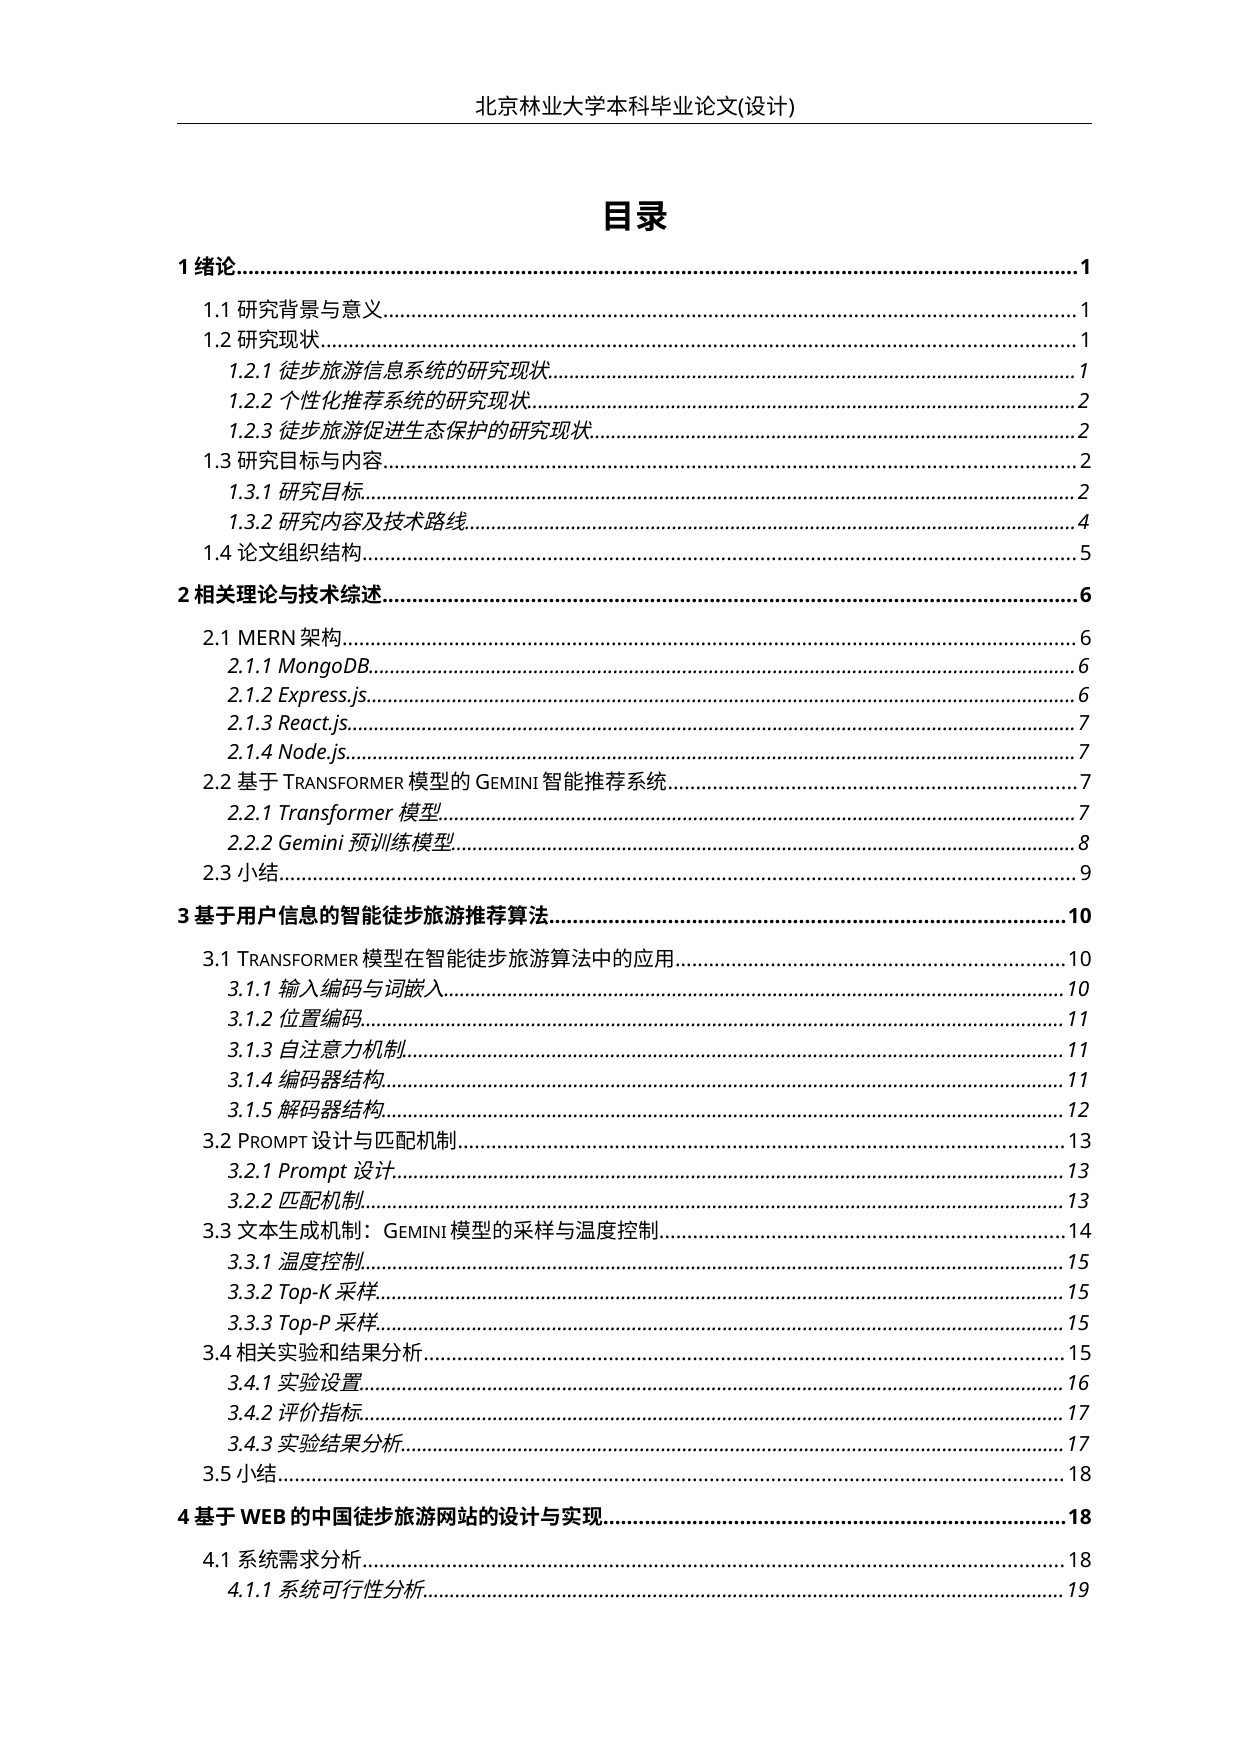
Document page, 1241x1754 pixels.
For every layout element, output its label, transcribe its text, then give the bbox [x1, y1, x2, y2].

text 2.1.4 Node.js 7 [227, 737, 1092, 765]
text 1.2.2 个性化推荐系统的研究现状 2 [227, 384, 1092, 414]
text 3.5小结 18 [202, 1457, 1092, 1488]
text 3.2 Prompt设计与匹配机制 13 [202, 1124, 1092, 1154]
text 3.4.3实验结果分析 17 [227, 1427, 1092, 1457]
text 1.3.2 研究内容及技术路线 4 [227, 505, 1092, 536]
text 3.2.2 匹配机制 13 [227, 1184, 1092, 1215]
text 3.1.4 编码器结构 11 [227, 1063, 1092, 1093]
text 2.1.2 Express.js 6 [227, 680, 1092, 708]
text 3.2.1 Prompt设计 13 [227, 1154, 1092, 1184]
text 1.2.3 徒步旅游促进生态保护的研究现状 2 [227, 414, 1092, 445]
text 3.3 文本生成机制：Gemini模型的采样与温度控制 14 [202, 1215, 1092, 1245]
text 目录 [177, 190, 1092, 238]
text 4.1 系统需求分析 18 [202, 1543, 1092, 1573]
text 3.1 Transformer模型在智能徒步旅游算法中的应用 10 [202, 942, 1092, 972]
text 2.2 基于Transformer模型的Gemini智能推荐系统 7 [202, 765, 1092, 796]
text 3.1.1 输入编码与词嵌入 10 [227, 972, 1092, 1003]
text 2.1 MERN架构 6 [202, 621, 1092, 652]
text 1.3 研究目标与内容 2 [202, 445, 1092, 475]
text 1.4 论文组织结构 5 [202, 536, 1092, 566]
text 3.1.3 自注意力机制 11 [227, 1033, 1092, 1063]
text 1.1 研究背景与意义 1 [202, 293, 1092, 323]
text 1.2.1 徒步旅游信息系统的研究现状 1 [227, 354, 1092, 384]
text 2 相关理论与技术综述 6 [177, 578, 1092, 609]
text 3.3.3 Top-P采样 15 [227, 1306, 1092, 1336]
text 4.1.1 系统可行性分析 19 [227, 1573, 1092, 1603]
text 3.4.2评价指标 17 [227, 1397, 1092, 1427]
text 1.2 研究现状 1 [202, 323, 1092, 354]
text 3 基于用户信息的智能徒步旅游推荐算法 10 [177, 899, 1092, 929]
text 1.3.1 研究目标 2 [227, 475, 1092, 505]
text 1 绪论 1 [177, 250, 1092, 281]
text 4 基于Web的中国徒步旅游网站的设计与实现 18 [177, 1500, 1092, 1530]
text 2.1.1 MongoDB 6 [227, 652, 1092, 680]
text 3.3.2 Top-K采样 15 [227, 1275, 1092, 1306]
text 3.1.5 解码器结构 12 [227, 1093, 1092, 1124]
text 2.1.3 React.js 7 [227, 708, 1092, 737]
text 2.3 小结 9 [202, 856, 1092, 887]
text 2.2.2 Gemini预训练模型 8 [227, 826, 1092, 856]
text 3.3.1 温度控制 15 [227, 1245, 1092, 1275]
text 3.1.2 位置编码 11 [227, 1003, 1092, 1033]
text 3.4相关实验和结果分析 15 [202, 1336, 1092, 1366]
text 3.4.1实验设置 16 [227, 1366, 1092, 1397]
text 2.2.1 Transformer模型 7 [227, 796, 1092, 826]
